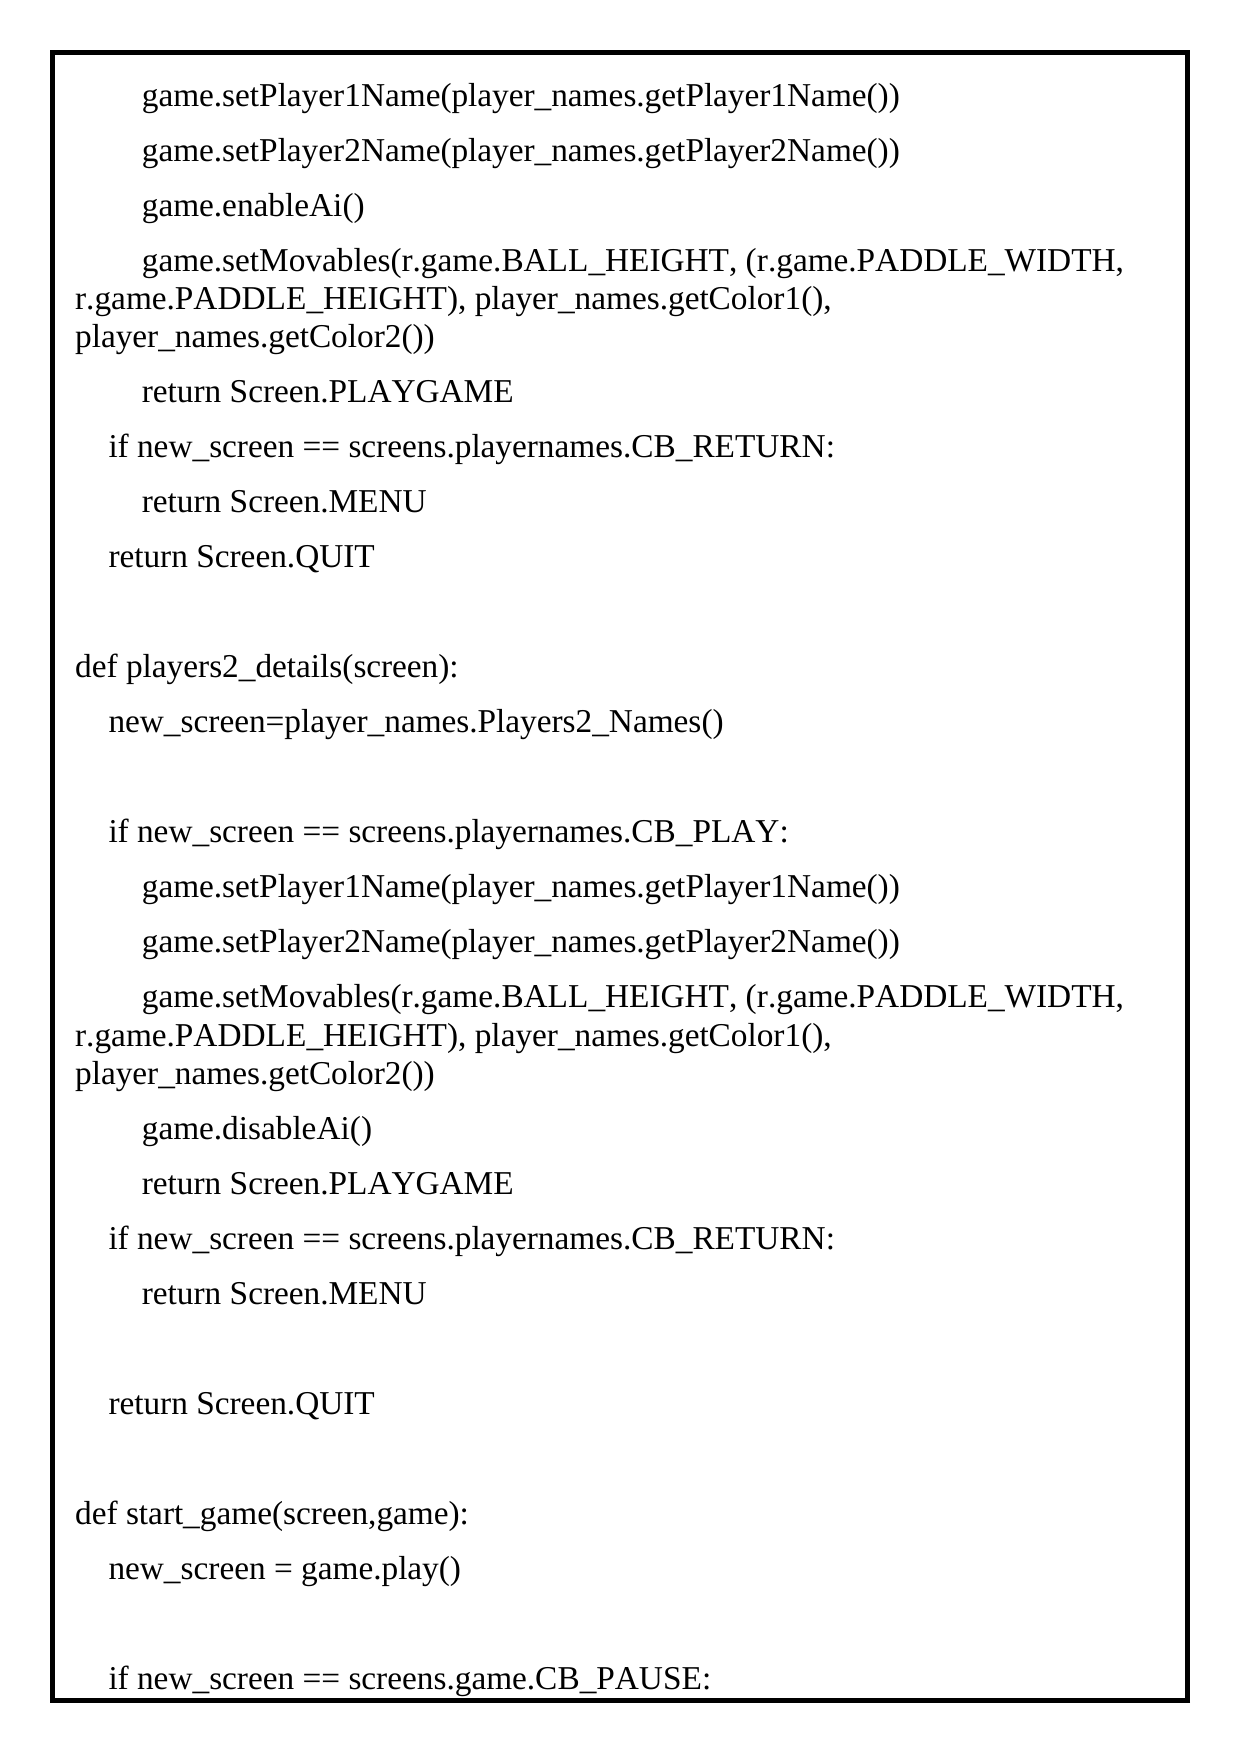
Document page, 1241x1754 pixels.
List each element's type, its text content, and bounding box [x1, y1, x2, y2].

text if new_screen == screens.playernames.CB_RETURN: [75, 1218, 1165, 1257]
text def start_game(screen,game): [75, 1493, 1165, 1532]
text return Screen.MENU [75, 1273, 1165, 1312]
text if new_screen == screens.playernames.CB_PLAY: [75, 812, 1165, 850]
text return Screen.PLAYGAME [75, 1163, 1165, 1202]
text game.enableAi() [75, 185, 1165, 223]
text new_screen=player_names.Players2_Names() [75, 702, 1165, 740]
text game.setPlayer1Name(player_names.getPlayer1Name()) [75, 867, 1165, 905]
text return Screen.PLAYGAME [75, 372, 1165, 410]
text new_screen = game.play() [75, 1548, 1165, 1587]
text game.setPlayer2Name(player_names.getPlayer2Name()) [75, 130, 1165, 168]
text game.setMovables(r.game.BALL_HEIGHT, (r.game.PADDLE_WIDTH, r.game.PADDLE_HEIGHT), player_names.getColor1(), player_names.getColor2()) [75, 977, 1165, 1092]
text return Screen.QUIT [75, 1383, 1165, 1422]
text if new_screen == screens.playernames.CB_RETURN: [75, 427, 1165, 465]
text return Screen.QUIT [75, 537, 1165, 575]
text if new_screen == screens.game.CB_PAUSE: [75, 1658, 1165, 1697]
text game.disableAi() [75, 1108, 1165, 1147]
text def players2_details(screen): [75, 647, 1165, 685]
text game.setPlayer1Name(player_names.getPlayer1Name()) [75, 75, 1165, 113]
text game.setPlayer2Name(player_names.getPlayer2Name()) [75, 922, 1165, 960]
text return Screen.MENU [75, 482, 1165, 520]
text game.setMovables(r.game.BALL_HEIGHT, (r.game.PADDLE_WIDTH, r.game.PADDLE_HEIGHT), player_names.getColor1(), player_names.getColor2()) [75, 240, 1165, 355]
